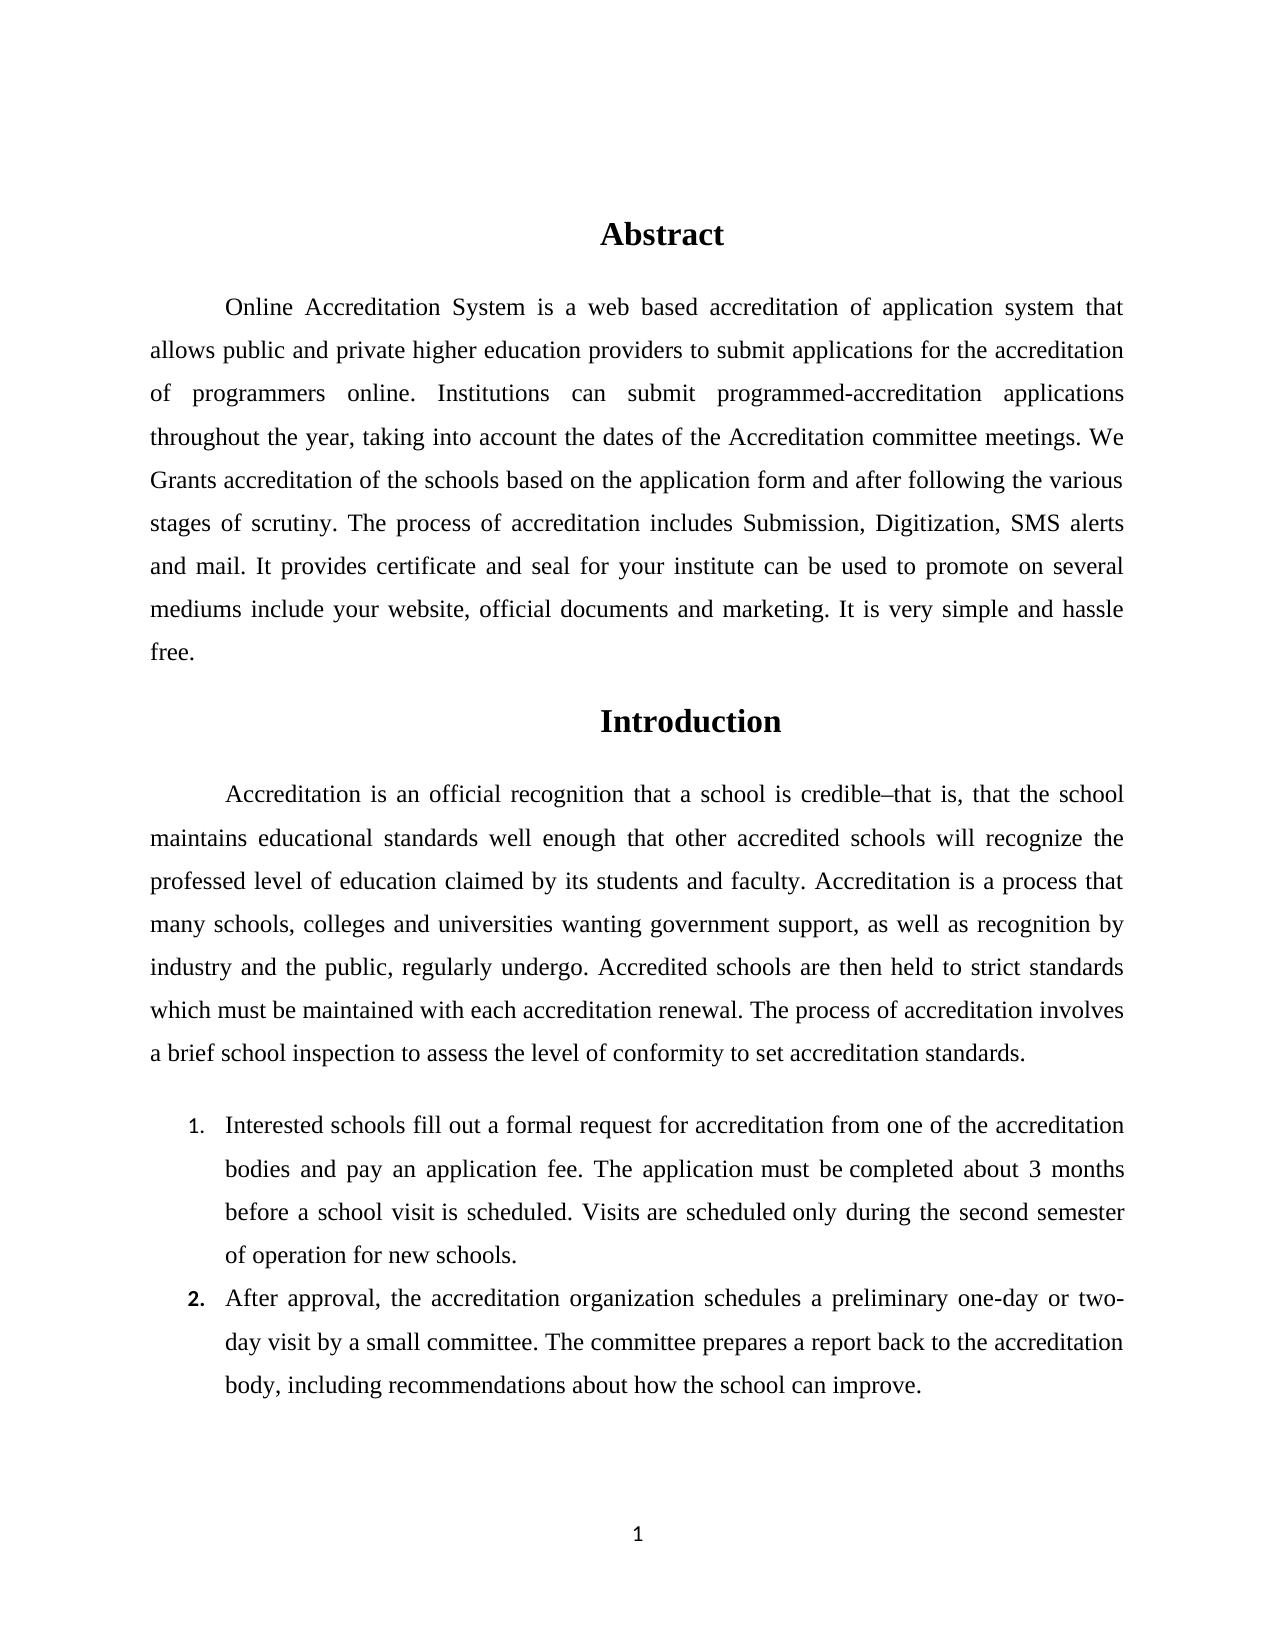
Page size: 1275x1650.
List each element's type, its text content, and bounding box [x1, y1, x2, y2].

list Interested schools fill out a formal request for accreditation from one of the accreditation bodies and pay an application fee. The application must be completed about 3 months before a school visit is scheduled. Visits are scheduled only during the second semester of operation for new schools. [187, 1111, 1125, 1269]
text Online Accreditation System is a web based accreditation of application system that allows public and private higher education providers to submit applications for the accreditation of programmers online. Institutions can submit programmed-accreditation applications throughout the year, taking into account the dates of the Accreditation committee meetings. We Grants accreditation of the schools based on the application form and after following the various stages of scrutiny. The process of accreditation includes Submission, Digitization, SMS alerts and mail. It provides certificate and seal for your institute can be used to promote on several mediums include your website, official documents and marketing. It is very simple and hassle free. [150, 292, 1125, 666]
text Accreditation is an official recognition that a school is credible–that is, that the school maintains educational standards well enough that other accredited schools will recognize the professed level of education claimed by its students and faculty. Accreditation is a process that many schools, colleges and universities wanting government support, as well as recognition by industry and the public, regularly undergo. Accredited schools are then held to strict standards which must be maintained with each accreditation renewal. The process of accreditation involves a brief school inspection to assess the level of conformity to set accreditation standards. [150, 779, 1125, 1067]
list After approval, the accreditation organization schedules a preliminary one-day or two-day visit by a small committee. The committee prepares a report back to the accreditation body, including recommendations about how the school can improve. [187, 1283, 1125, 1399]
text Introduction [600, 701, 1125, 739]
text Abstract [525, 214, 1125, 252]
